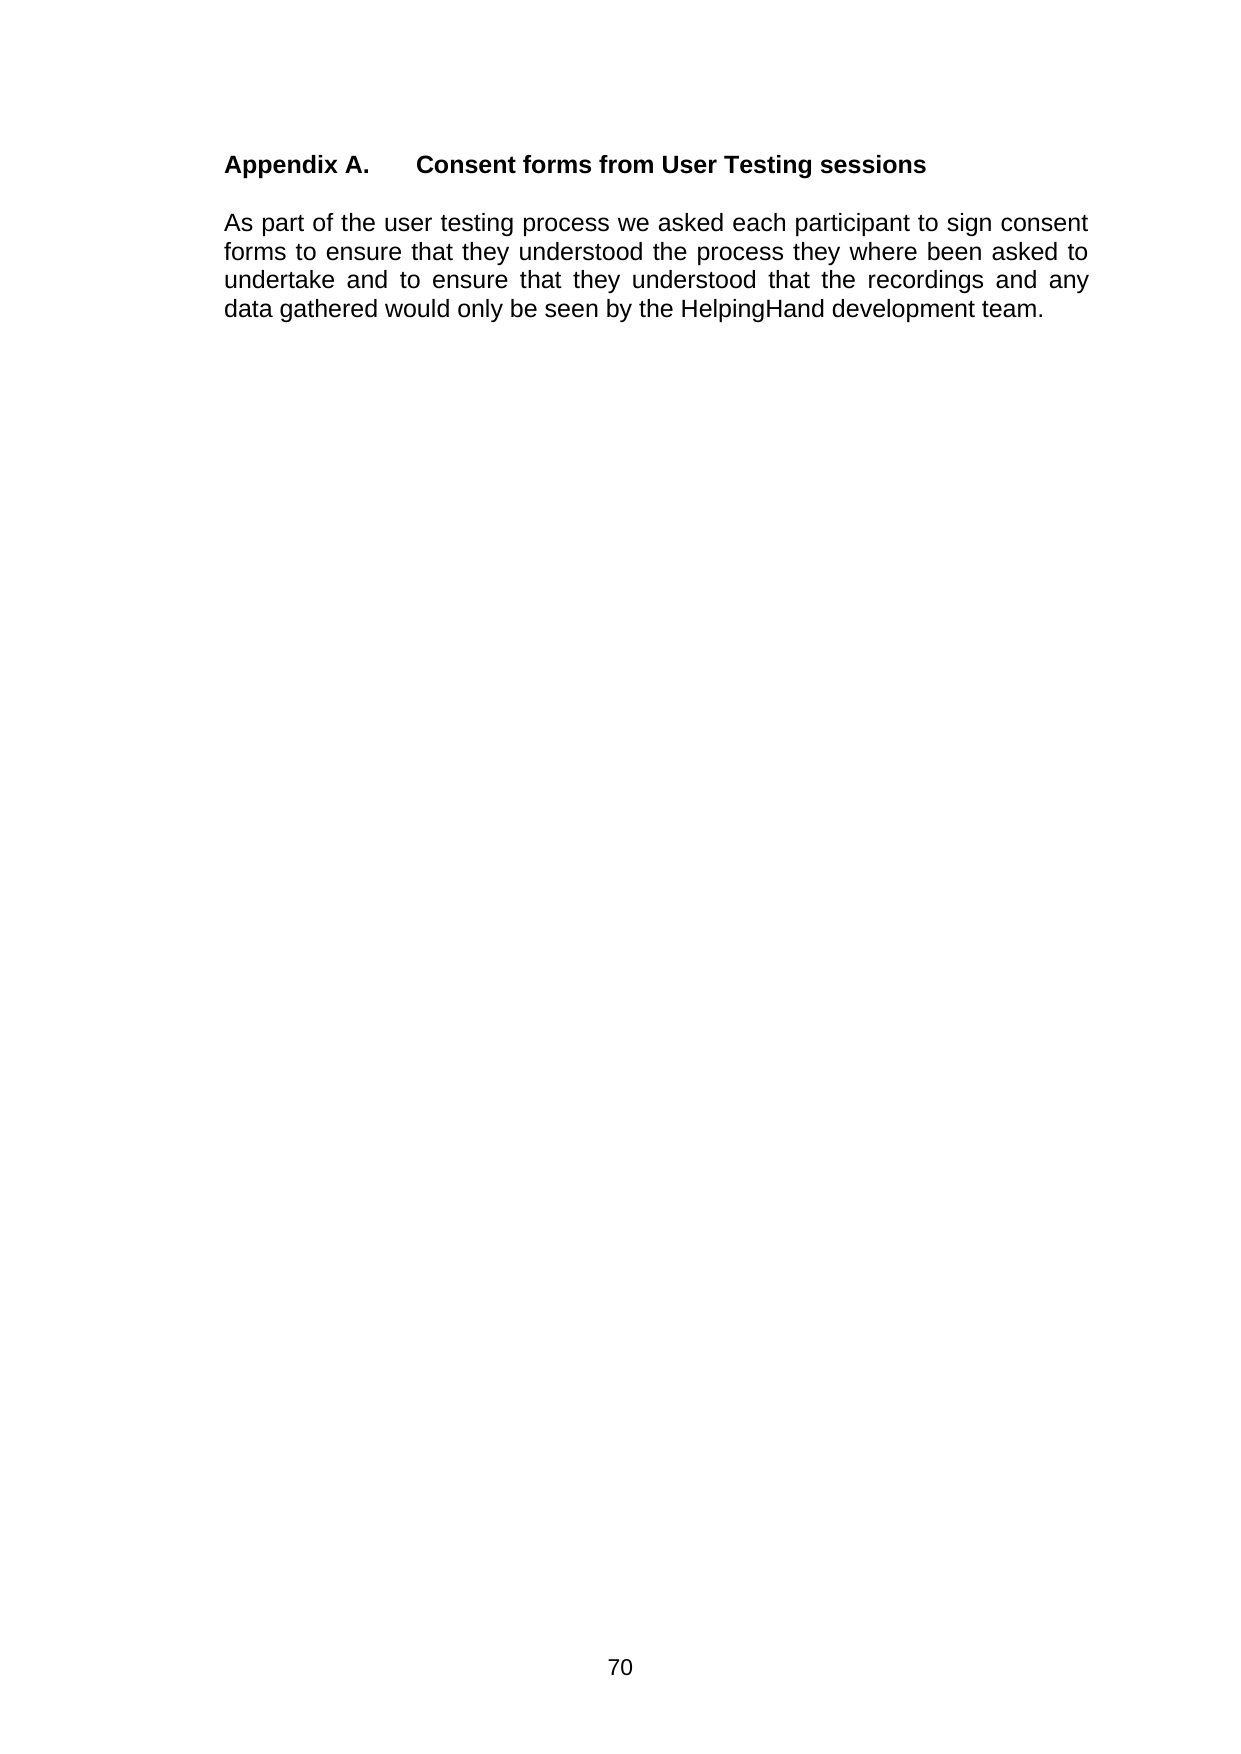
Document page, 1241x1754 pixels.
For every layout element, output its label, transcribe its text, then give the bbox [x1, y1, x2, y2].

text As part of the user testing process we asked each participant to sign consent forms to ensure that they understood the process they where been asked to undertake and to ensure that they understood that the recordings and any data gathered would only be seen by the HelpingHand development team. [224, 208, 1090, 323]
subtitle Consent forms from User Testing sessions [150, 150, 1090, 179]
